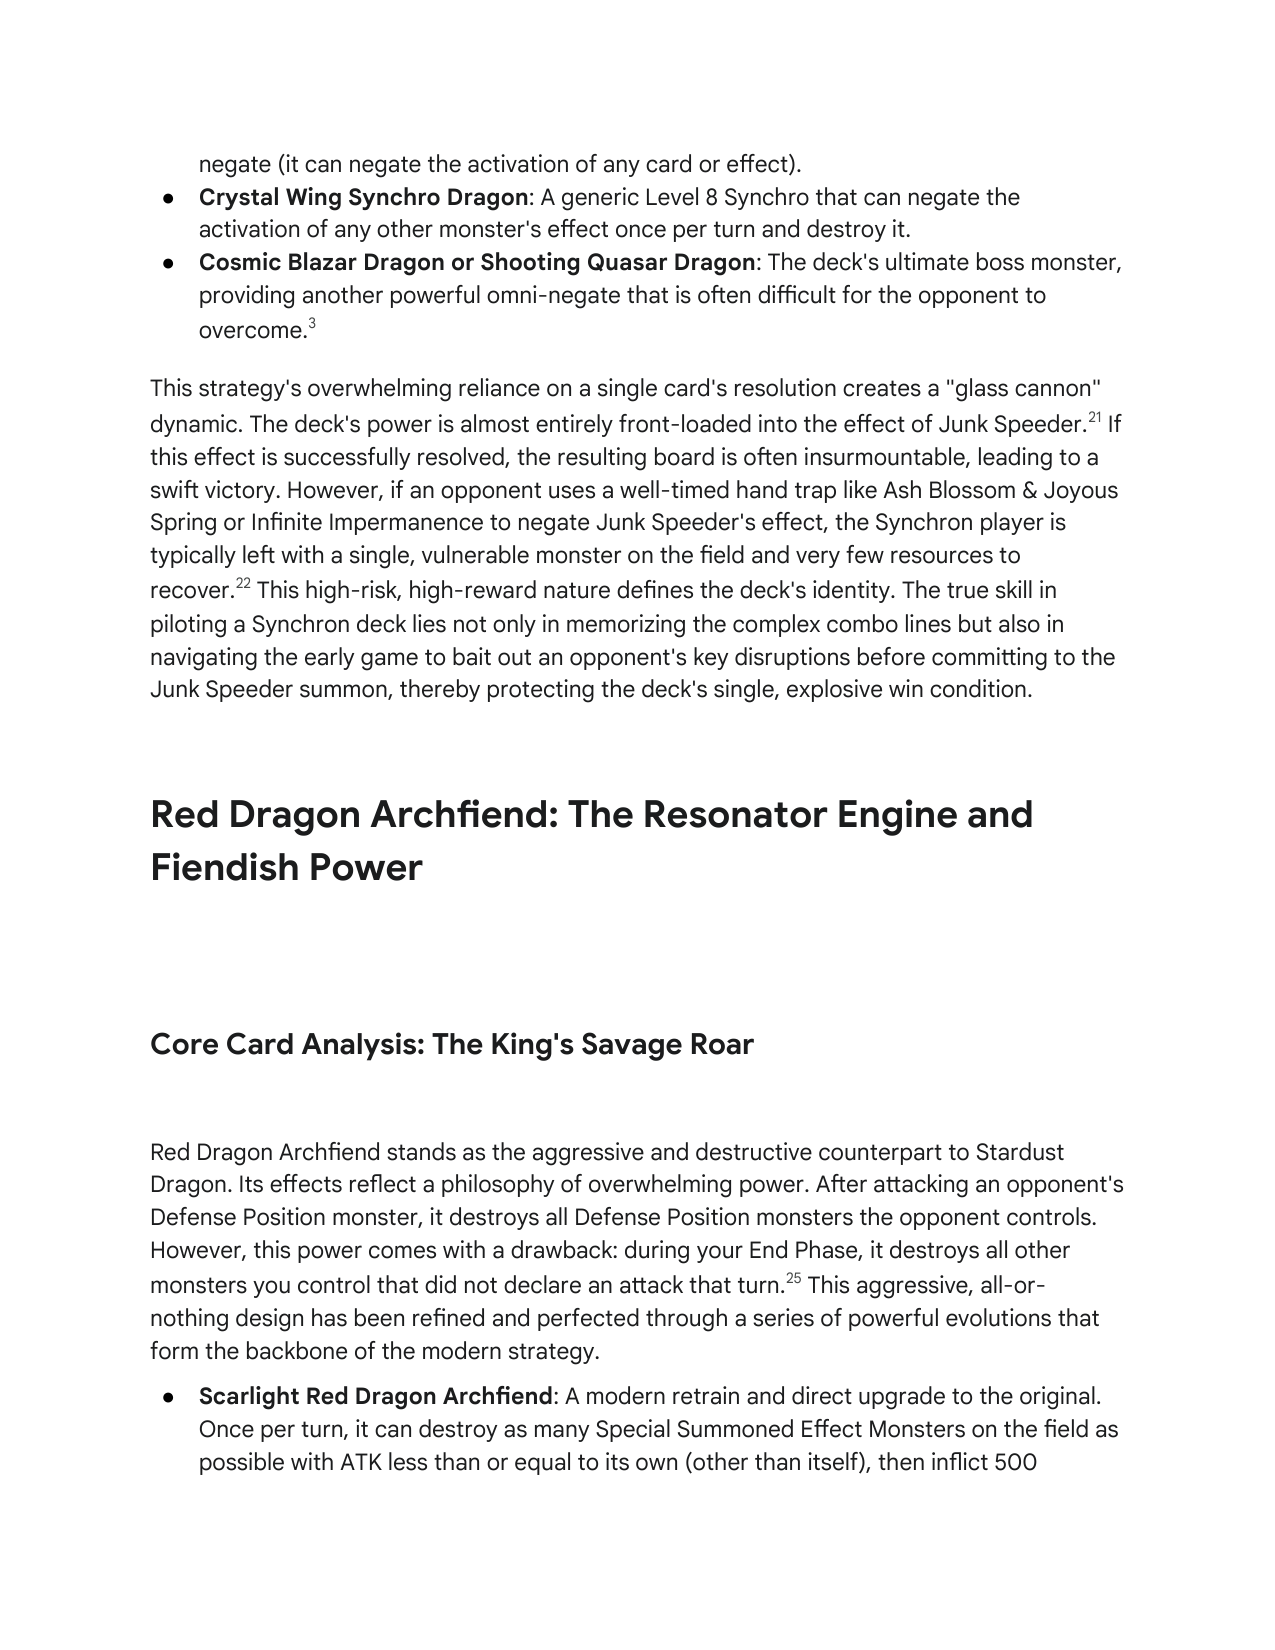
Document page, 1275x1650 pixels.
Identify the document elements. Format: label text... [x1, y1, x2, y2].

text This strategy's overwhelming reliance on a single card's resolution creates a "glass cannon" dynamic. The deck's power is almost entirely front-loaded into the effect of Junk Speeder.21 If this effect is successfully resolved, the resulting board is often insurmountable, leading to a swift victory. However, if an opponent uses a well-timed hand trap like Ash Blossom & Joyous Spring or Infinite Impermanence to negate Junk Speeder's effect, the Synchron player is typically left with a single, vulnerable monster on the field and very few resources to recover.22 This high-risk, high-reward nature defines the deck's identity. The true skill in piloting a Synchron deck lies not only in memorizing the complex combo lines but also in navigating the early game to bait out an opponent's key disruptions before committing to the Junk Speeder summon, thereby protecting the deck's single, explosive win condition. [150, 375, 1125, 704]
subtitle Core Card Analysis: The King's Savage Roar [150, 1026, 1125, 1062]
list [161, 1382, 1125, 1476]
subtitle Red Dragon Archfiend: The Resonator Engine and Fiendish Power [150, 791, 1125, 891]
text Red Dragon Archfiend stands as the aggressive and destructive counterpart to Stardust Dragon. Its effects reflect a philosophy of overwhelming power. After attacking an opponent's Defense Position monster, it destroys all Defense Position monsters the opponent controls. However, this power comes with a drawback: during your End Phase, it destroys all other monsters you control that did not declare an attack that turn.25 This aggressive, all-or-nothing design has been refined and perfected through a series of powerful evolutions that form the backbone of the modern strategy. [150, 1138, 1125, 1366]
list Crystal Wing Synchro Dragon: A generic Level 8 Synchro that can negate the activation of any other monster's effect once per turn and destroy it. [161, 183, 1125, 244]
list Cosmic Blazar Dragon or Shooting Quasar Dragon: The deck's ultimate boss monster, providing another powerful omni-negate that is often difficult for the opponent to overcome.3 [161, 248, 1125, 345]
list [161, 150, 1125, 179]
